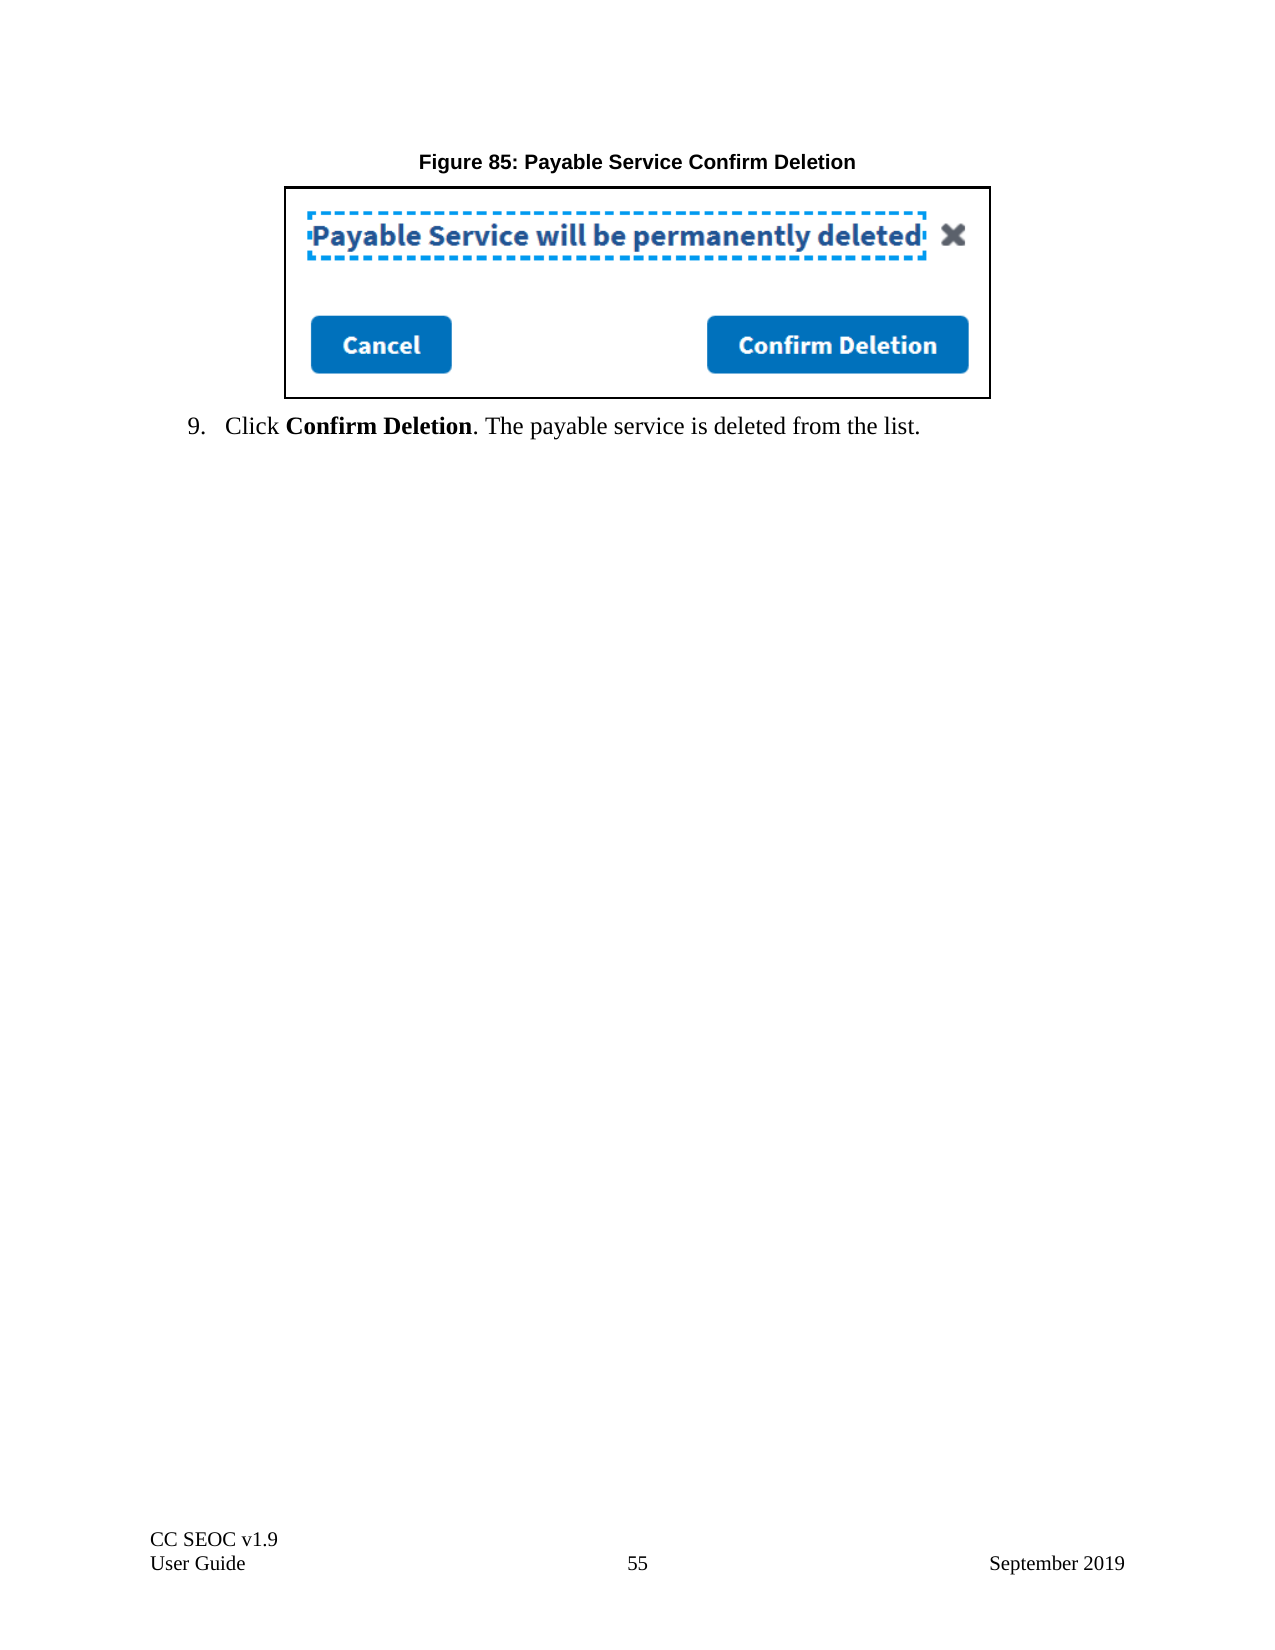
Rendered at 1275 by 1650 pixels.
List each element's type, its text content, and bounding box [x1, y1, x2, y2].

text Figure 85: Payable Service Confirm Deletion [150, 150, 1125, 174]
list Click Confirm Deletion. The payable service is deleted from the list. [187, 411, 1125, 440]
picture [286, 189, 989, 397]
